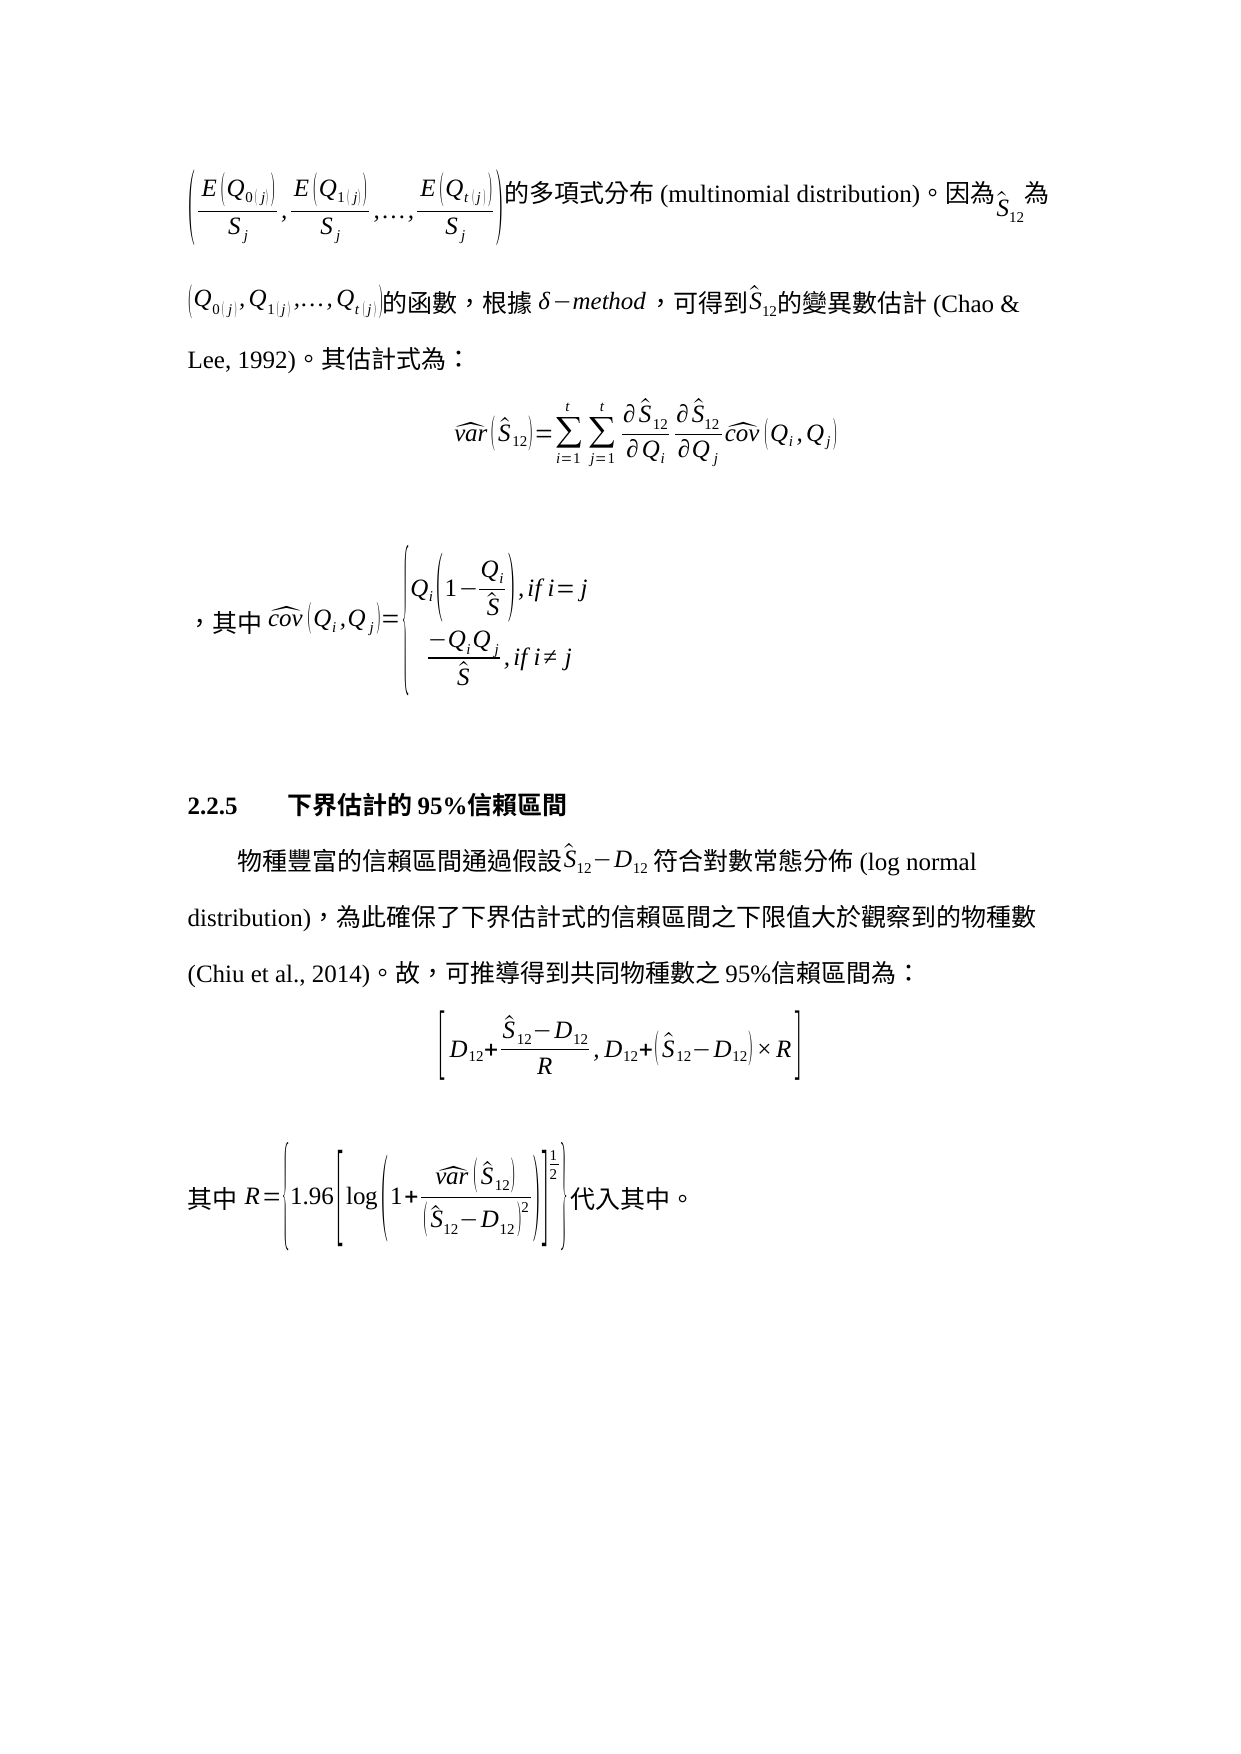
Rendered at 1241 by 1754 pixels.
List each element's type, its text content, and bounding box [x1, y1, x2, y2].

text 物種豐富的信賴區間通過假設 符合對數常態分佈 (log normal distribution)，為此確保了下界估計式的信賴區間之下限值大於觀察到的物種數(Chiu et al., 2014)。故，可推導得到共同物種數之95%信賴區間為： [187, 841, 1053, 991]
text ，其中 [187, 527, 1053, 715]
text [187, 152, 1053, 377]
text 其中 代入其中。 [187, 1141, 1053, 1254]
subtitle 下界估計的95%信賴區間 [187, 785, 1053, 822]
